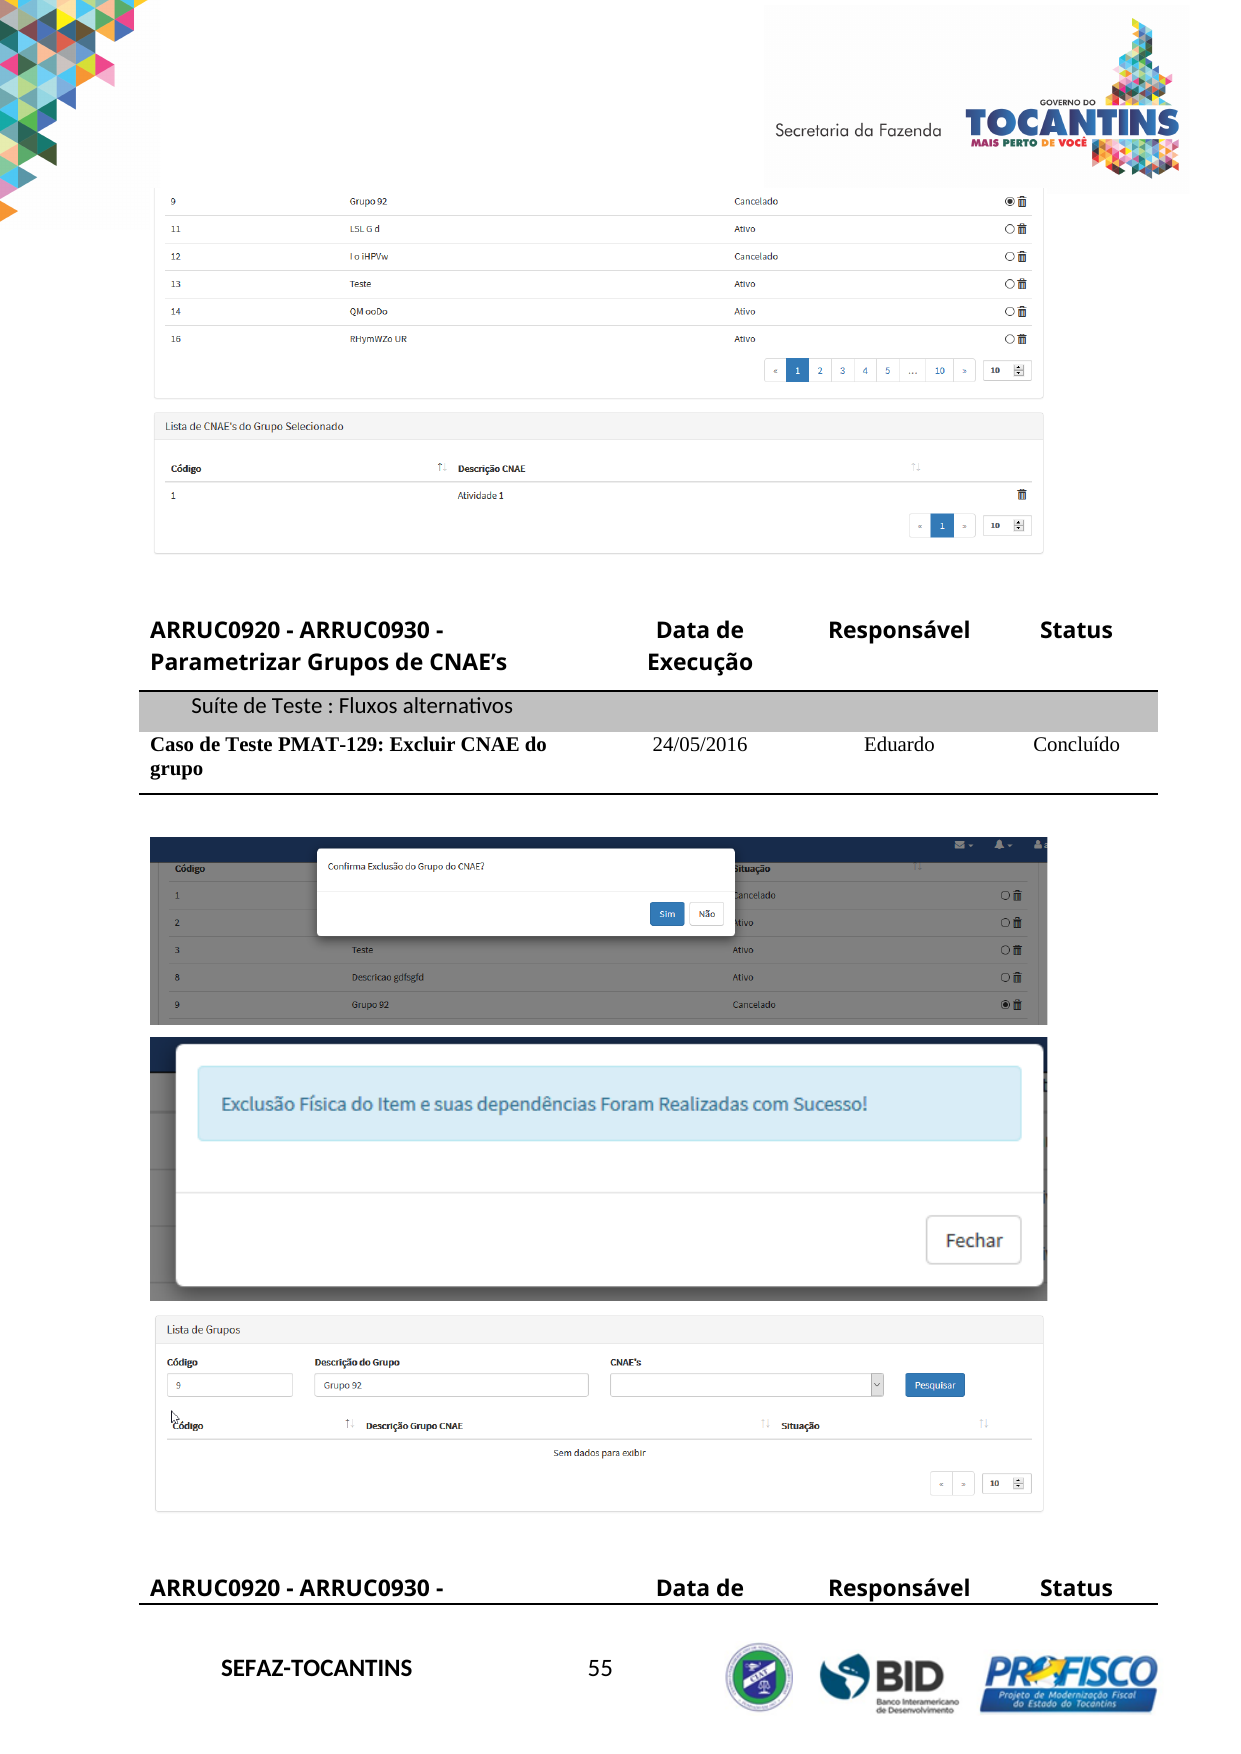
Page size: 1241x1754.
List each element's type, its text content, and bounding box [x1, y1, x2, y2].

picture [150, 1037, 1048, 1301]
table_header Status [995, 1572, 1158, 1603]
table_cell Suíte de Teste : Fluxos alternativos [139, 692, 1158, 732]
table_header ARRUC0920 - ARRUC0930 - Parametrizar Grupos de CNAE’s [139, 615, 596, 689]
table_header Data de Execução [596, 1572, 803, 1603]
picture [723, 1641, 1164, 1716]
table_cell Eduardo [803, 732, 995, 793]
table_header Data de Execução [596, 615, 803, 689]
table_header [139, 1572, 596, 1603]
table_header Responsável [803, 1572, 995, 1603]
table_cell Caso de Teste PMAT-129: Excluir CNAE do grupo [139, 732, 596, 793]
picture [150, 837, 1048, 1025]
picture [150, 1313, 1048, 1516]
table_cell 24/05/2016 [596, 732, 803, 793]
table_header Status [995, 615, 1158, 689]
picture [0, 0, 1190, 559]
table_header Responsável [803, 615, 995, 689]
table_cell Concluído [995, 732, 1158, 793]
